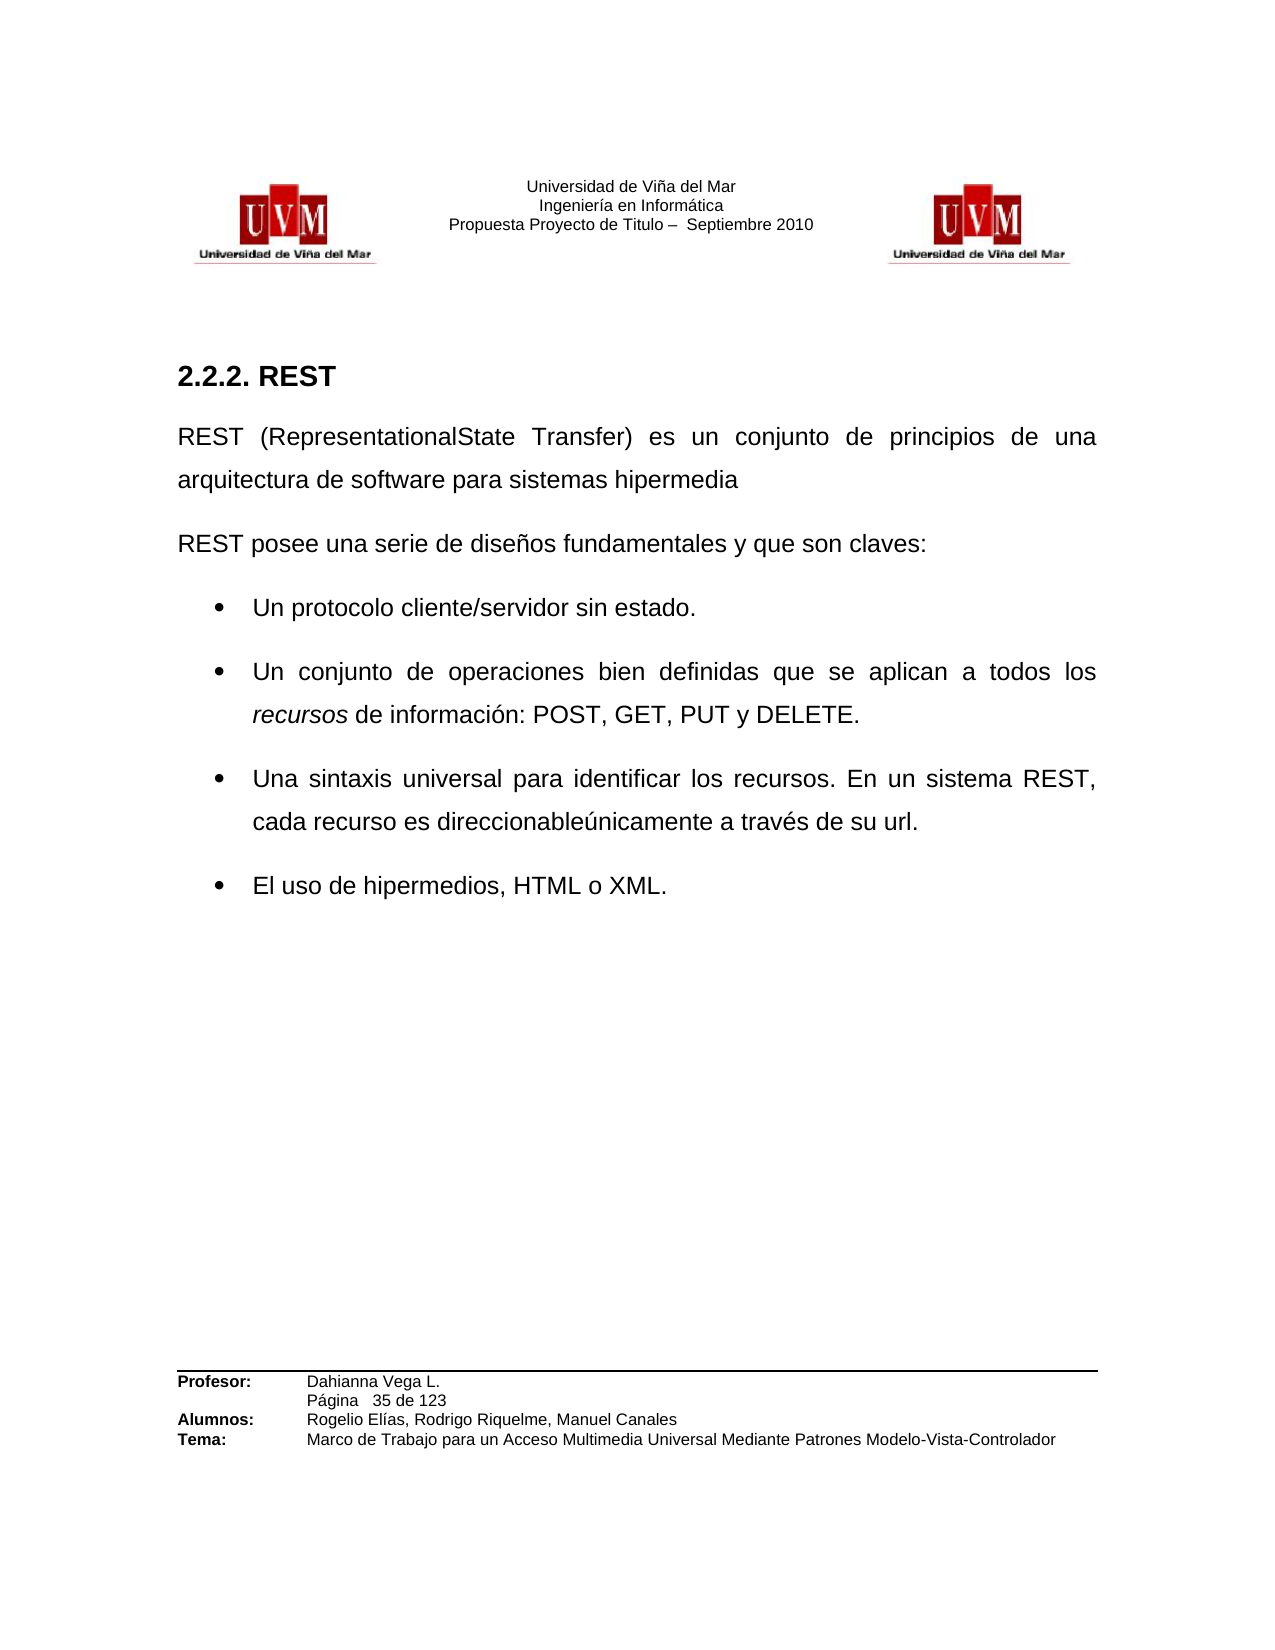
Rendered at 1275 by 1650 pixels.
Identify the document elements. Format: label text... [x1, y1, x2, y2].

text REST (RepresentationalState Transfer) es un conjunto de principios de una arquitectura de software para sistemas hipermedia [177, 422, 1098, 493]
picture [871, 176, 1084, 267]
picture [177, 176, 390, 267]
subtitle 2.2.2. REST [177, 359, 1098, 392]
list Un protocolo cliente/servidor sin estado. [215, 593, 1098, 622]
list Un conjunto de operaciones bien definidas que se aplican a todos los recursos de información: POST, GET, PUT y DELETE. [215, 657, 1098, 729]
list Una sintaxis universal para identificar los recursos. En un sistema REST, cada recurso es direccionableúnicamente a través de su url. [215, 764, 1098, 836]
list El uso de hipermedios, HTML o XML. [215, 871, 1098, 900]
text REST posee una serie de diseños fundamentales y que son claves: [177, 529, 1098, 557]
